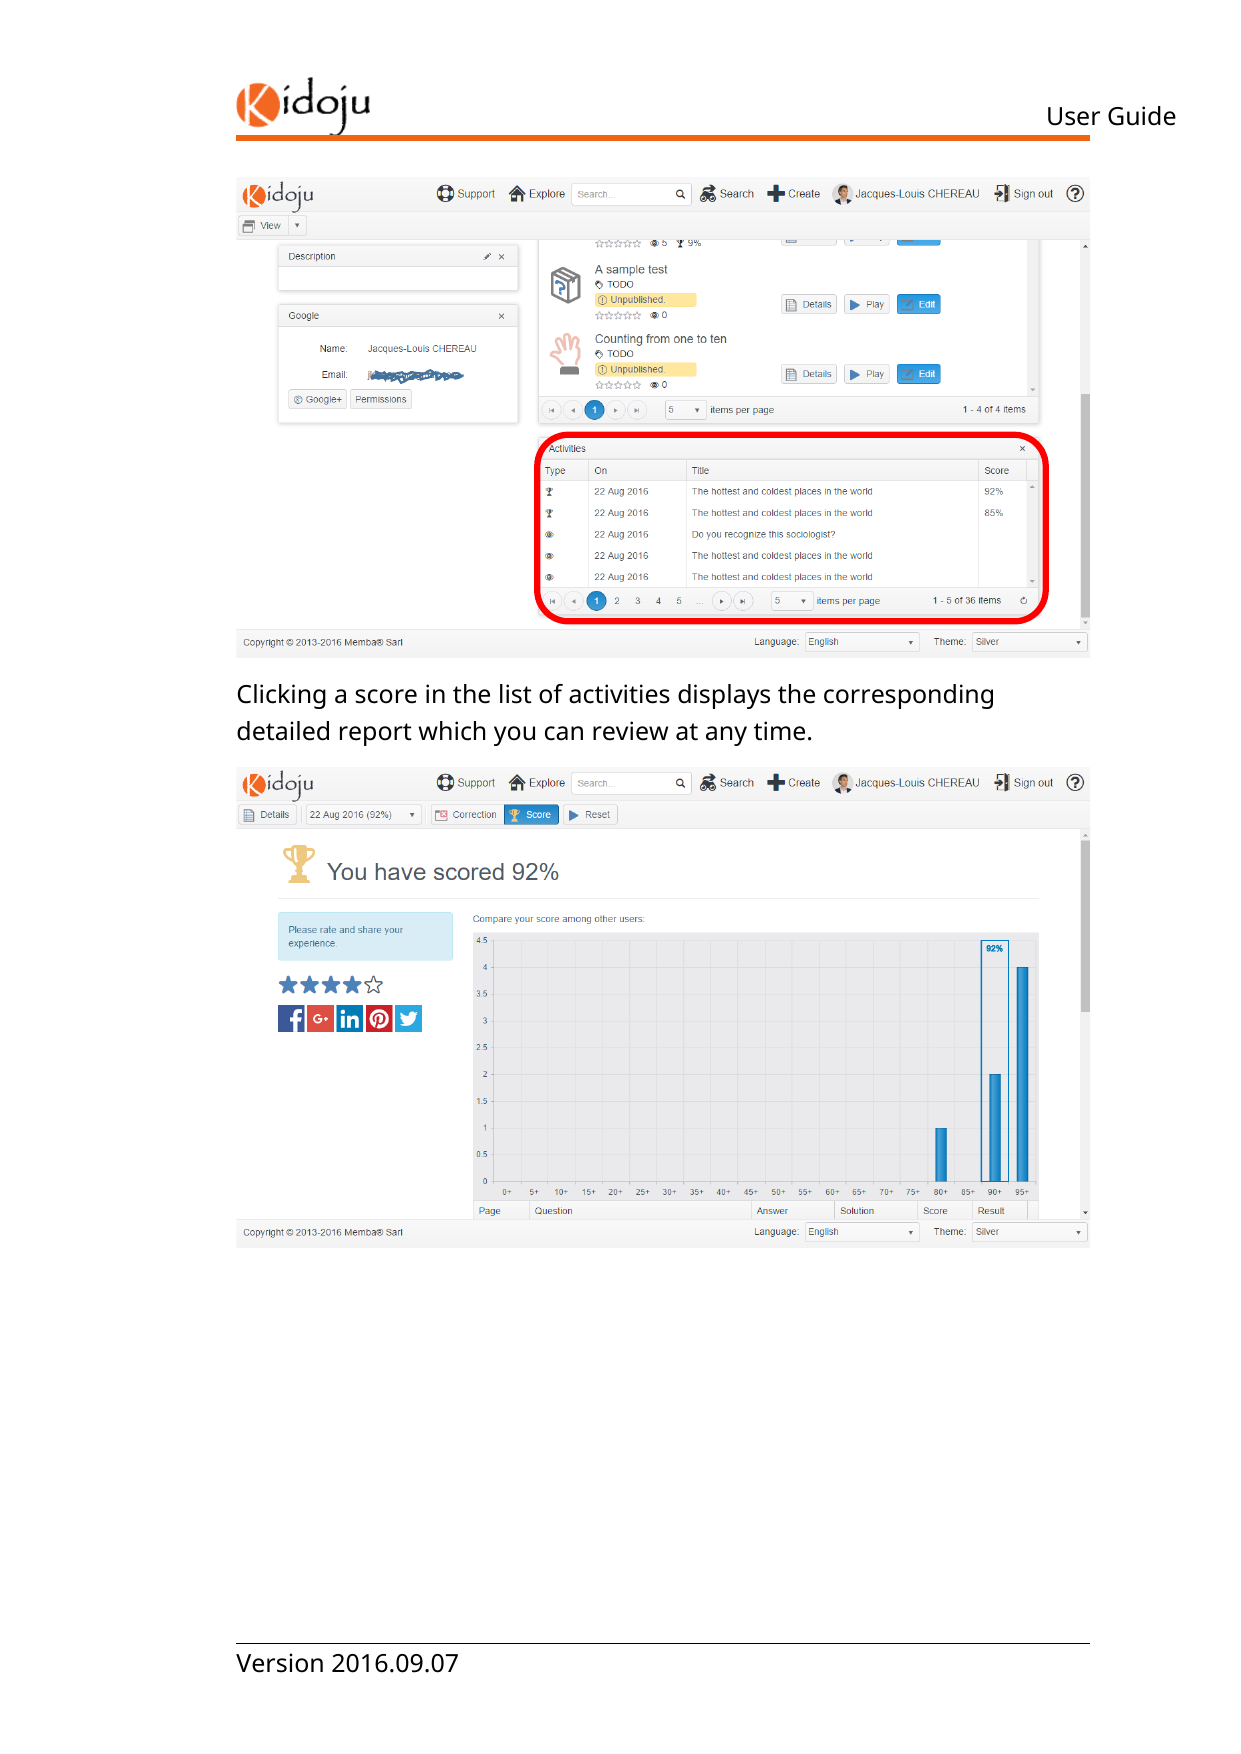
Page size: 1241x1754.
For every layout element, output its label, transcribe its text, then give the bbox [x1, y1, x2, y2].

picture [236, 177, 1091, 658]
text Clicking a score in the list of activities displays the corresponding detailed report which you can review at any time. [236, 677, 1090, 748]
picture [236, 76, 371, 135]
picture [236, 767, 1091, 1248]
